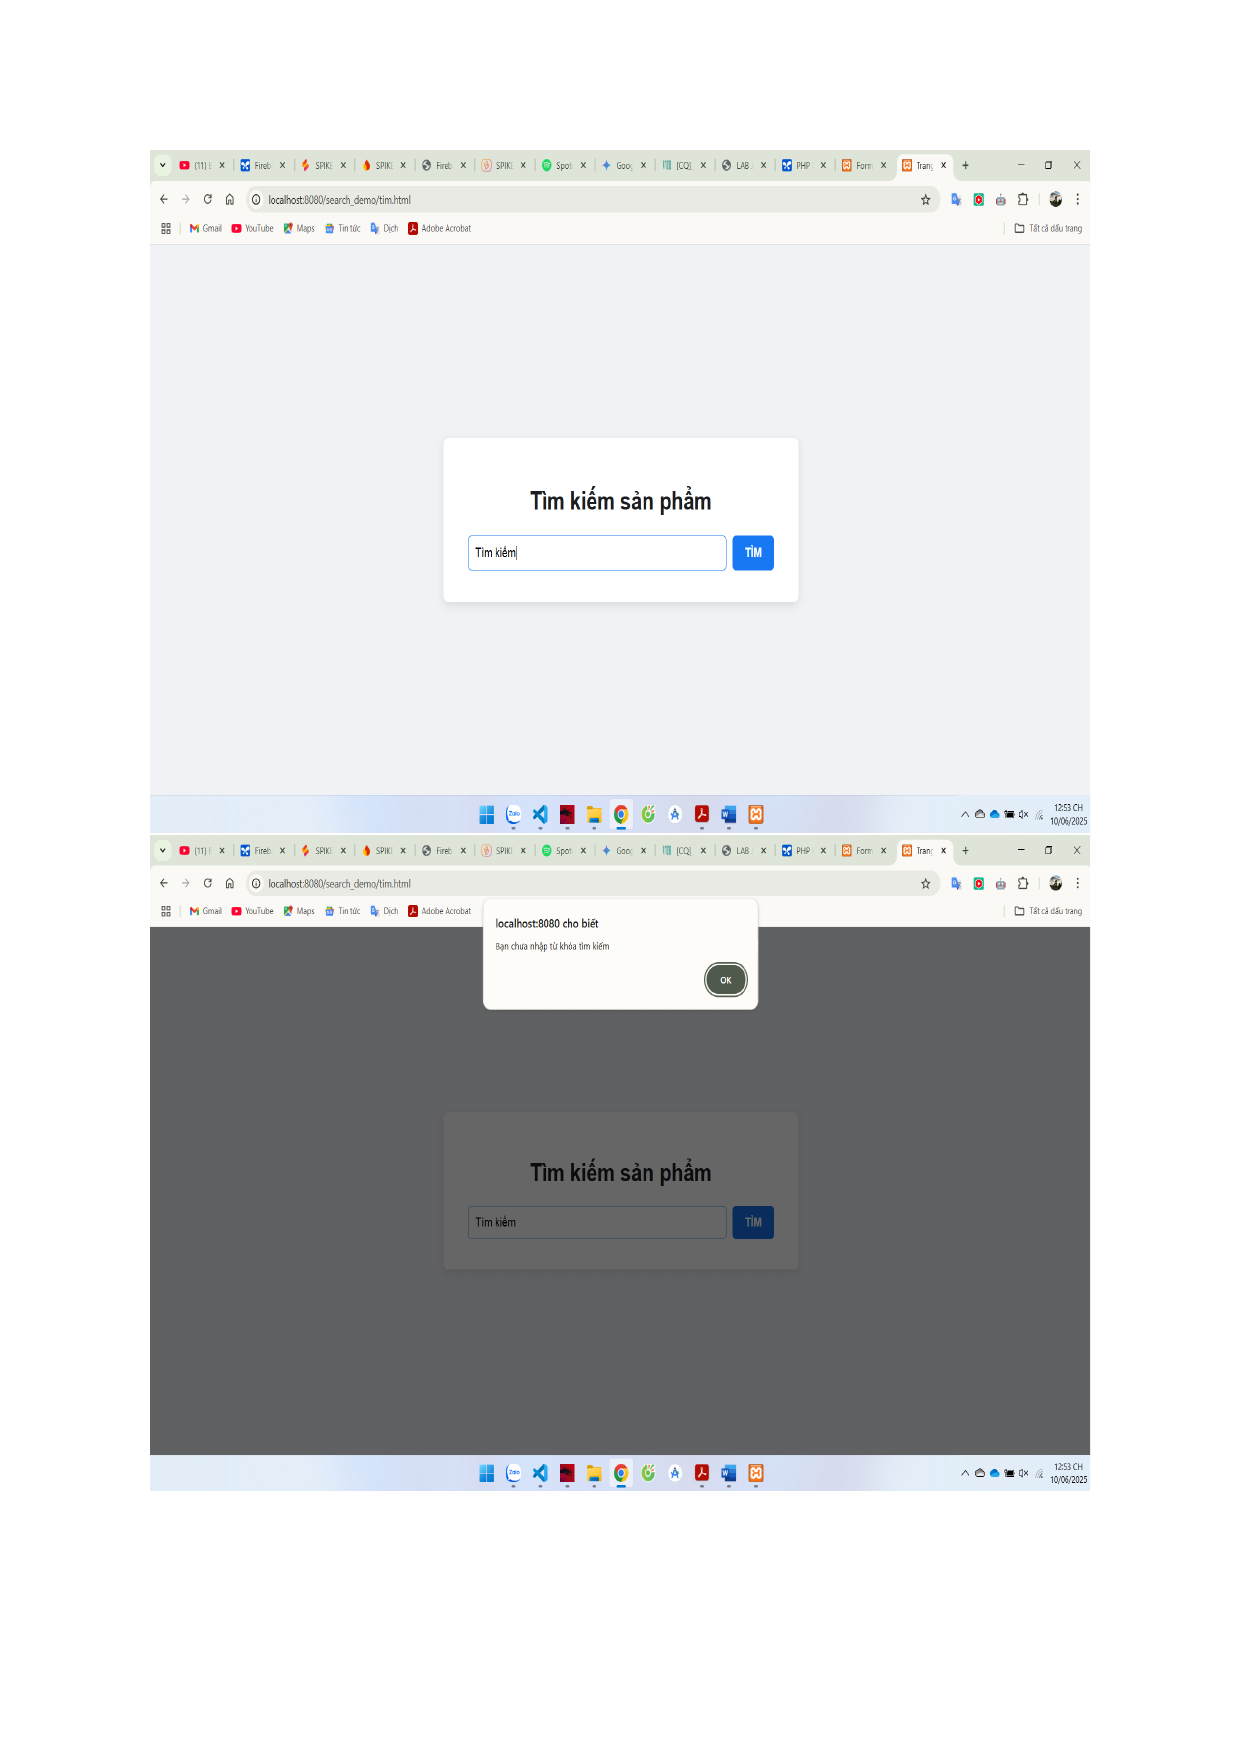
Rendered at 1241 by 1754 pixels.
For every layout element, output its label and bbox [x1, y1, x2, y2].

picture [150, 835, 1091, 1491]
picture [150, 150, 1091, 833]
